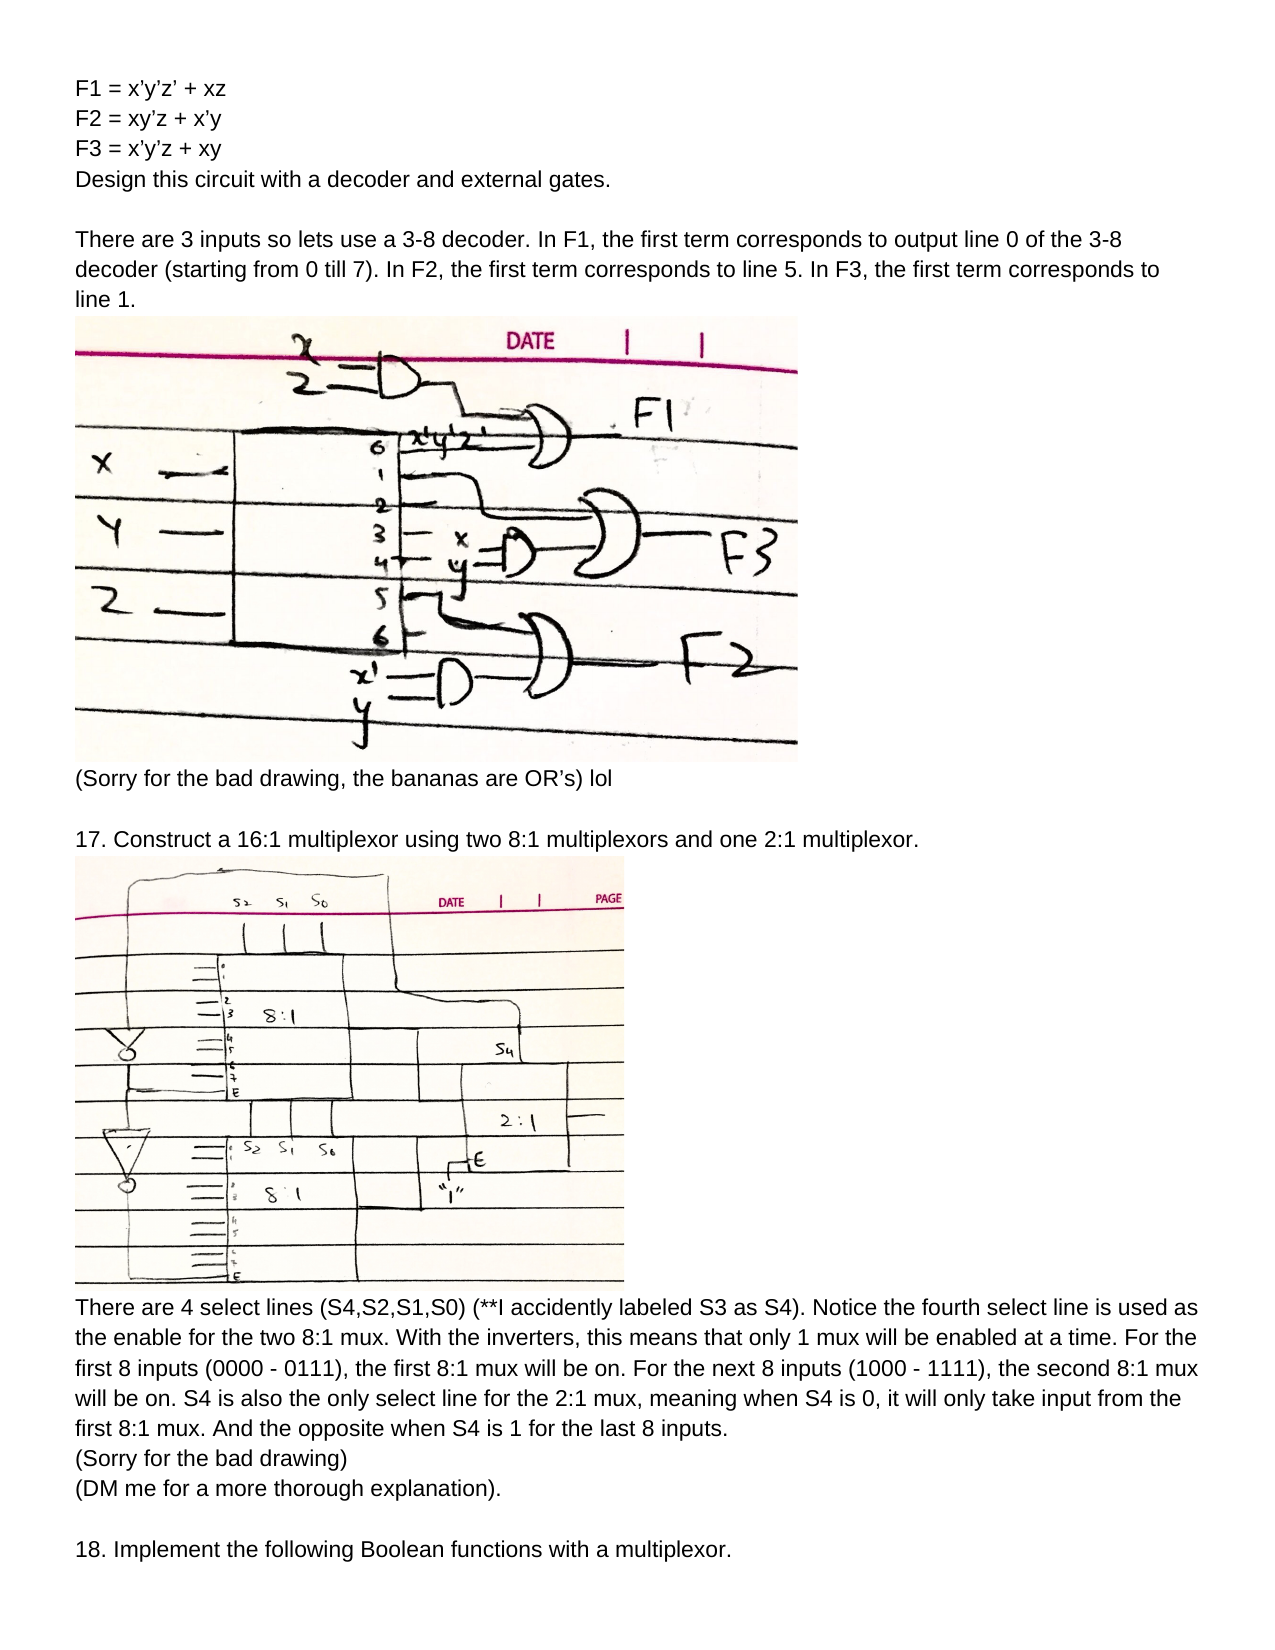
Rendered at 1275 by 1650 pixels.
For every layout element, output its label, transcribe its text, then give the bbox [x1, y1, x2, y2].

picture [75, 316, 798, 762]
text F3 = x’y’z + xy [75, 135, 1200, 162]
text F1 = x’y’z’ + xz [75, 75, 1200, 101]
text There are 4 select lines (S4,S2,S1,S0) (**I accidently labeled S3 as S4). Notice the fourth select line is used as the enable for the two 8:1 mux. With the inverters, this means that only 1 mux will be enabled at a time. For the first 8 inputs (0000 - 0111), the first 8:1 mux will be on. For the next 8 inputs (1000 - 1111), the second 8:1 mux will be on. S4 is also the only select line for the 2:1 mux, meaning when S4 is 0, it will only take input from the first 8:1 mux. And the opposite when S4 is 1 for the last 8 inputs. [75, 1294, 1200, 1441]
picture [75, 856, 625, 1291]
text (Sorry for the bad drawing, the bananas are OR’s) lol [75, 765, 1200, 792]
text 17. Construct a 16:1 multiplexor using two 8:1 multiplexors and one 2:1 multiplexor. [75, 826, 1200, 852]
text (DM me for a more thorough explanation). [75, 1475, 1200, 1502]
text 18. Implement the following Boolean functions with a multiplexor. [75, 1536, 1200, 1562]
text Design this circuit with a decoder and external gates. [75, 166, 1200, 192]
text There are 3 inputs so lets use a 3-8 decoder. In F1, the first term corresponds to output line 0 of the 3-8 decoder (starting from 0 till 7). In F2, the first term corresponds to line 5. In F3, the first term corresponds to line 1. [75, 226, 1200, 313]
text (Sorry for the bad drawing) [75, 1445, 1200, 1471]
text F2 = xy’z + x’y [75, 105, 1200, 132]
